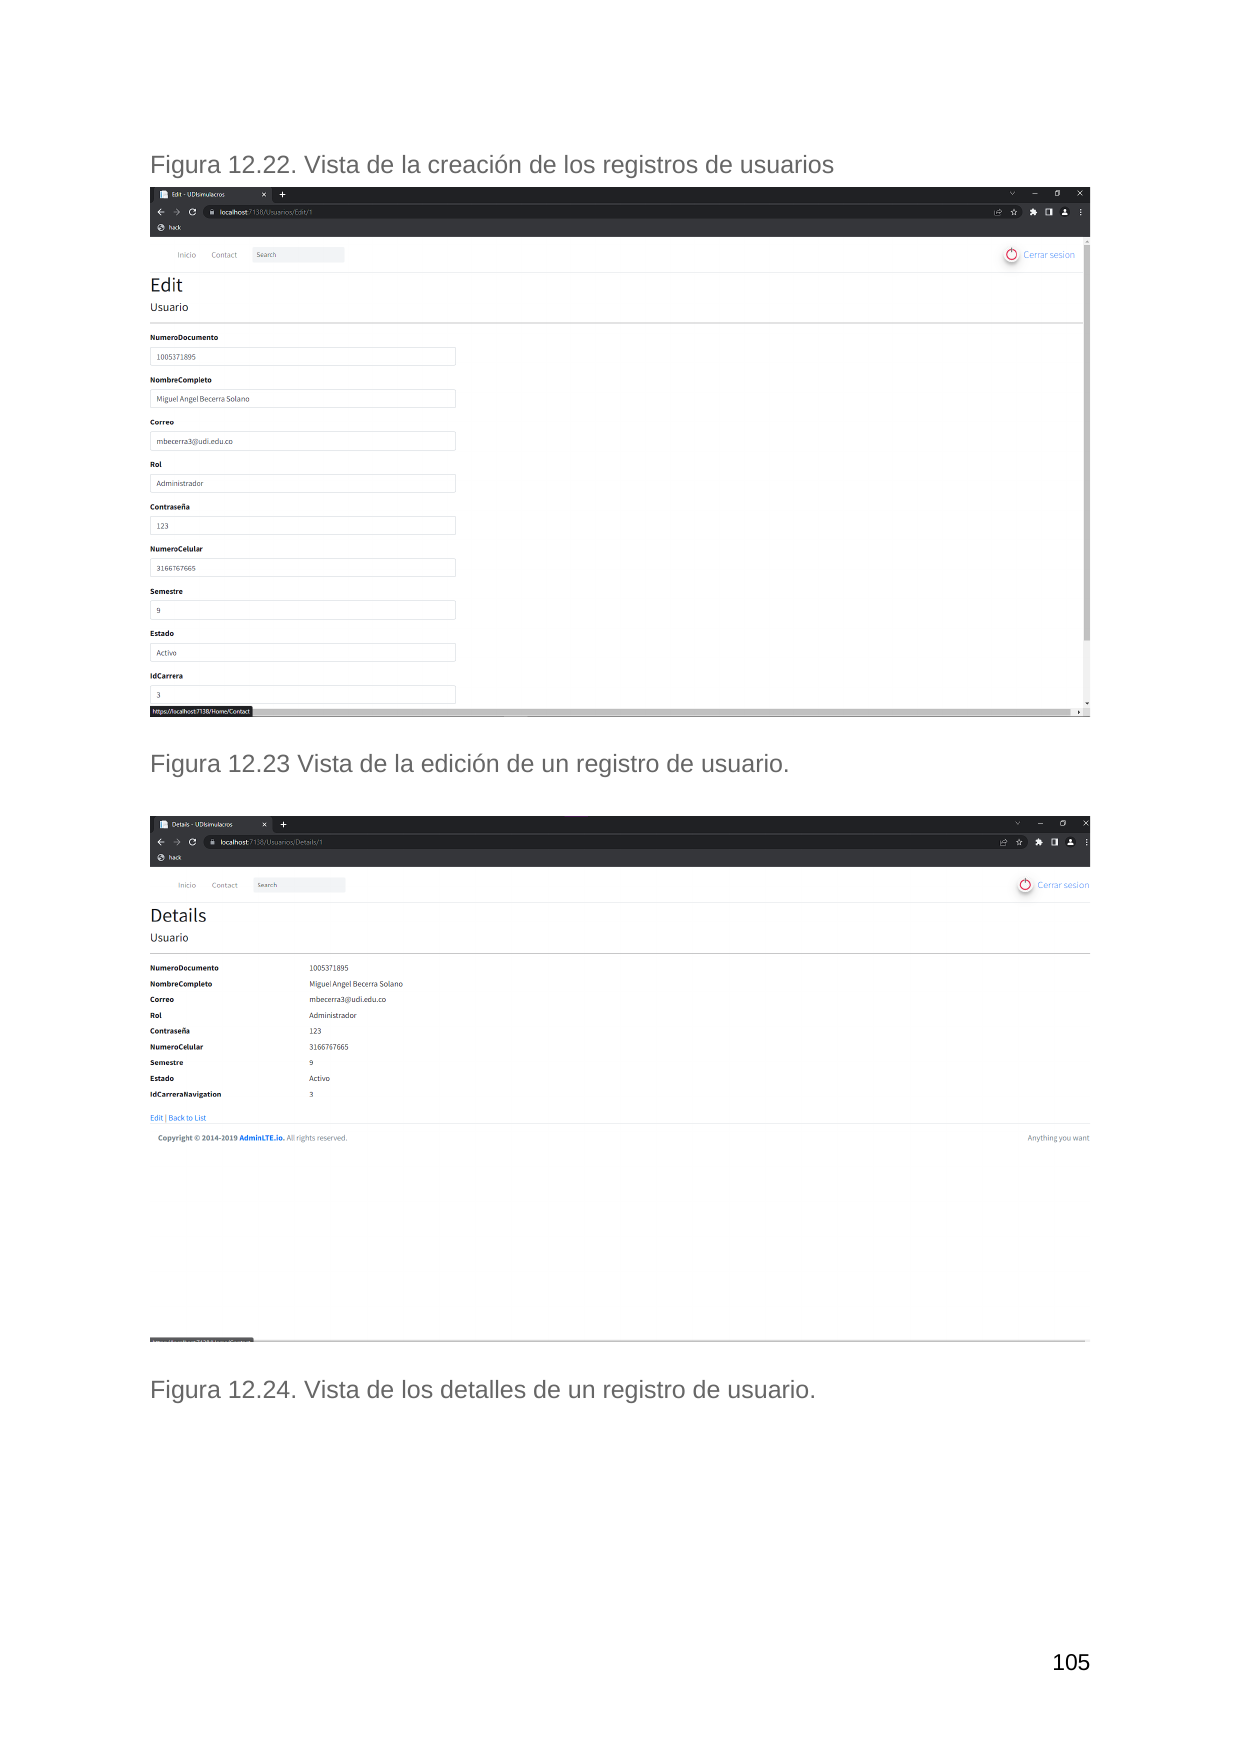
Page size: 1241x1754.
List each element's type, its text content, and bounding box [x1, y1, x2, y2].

subtitle Figura 12.24. Vista de los detalles de un registro de usuario. [150, 1374, 1090, 1403]
subtitle Figura 12.23 Vista de la edición de un registro de usuario. [150, 749, 1090, 778]
picture [150, 187, 1091, 717]
subtitle Figura 12.22. Vista de la creación de los registros de usuarios [150, 150, 1090, 179]
picture [150, 816, 1091, 1342]
